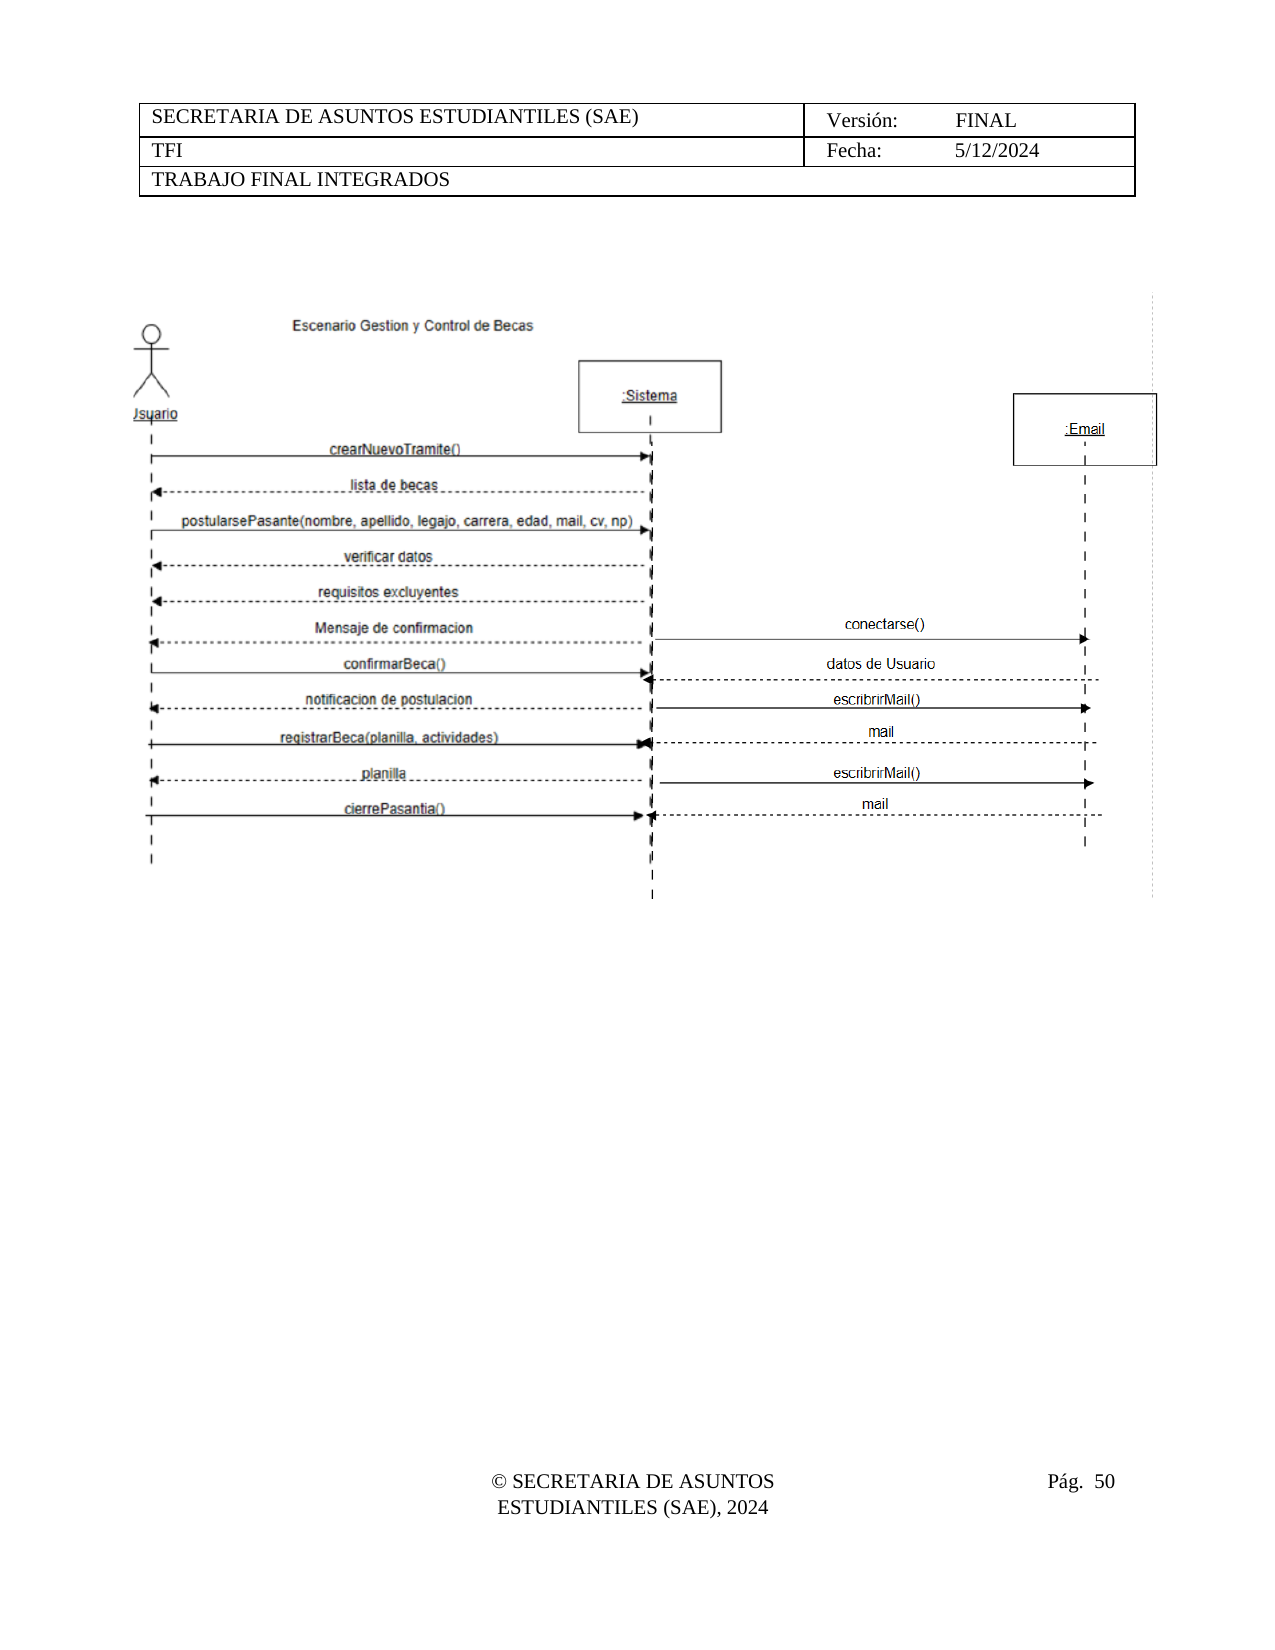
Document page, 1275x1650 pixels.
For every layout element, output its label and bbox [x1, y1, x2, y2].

picture [113, 292, 1158, 898]
